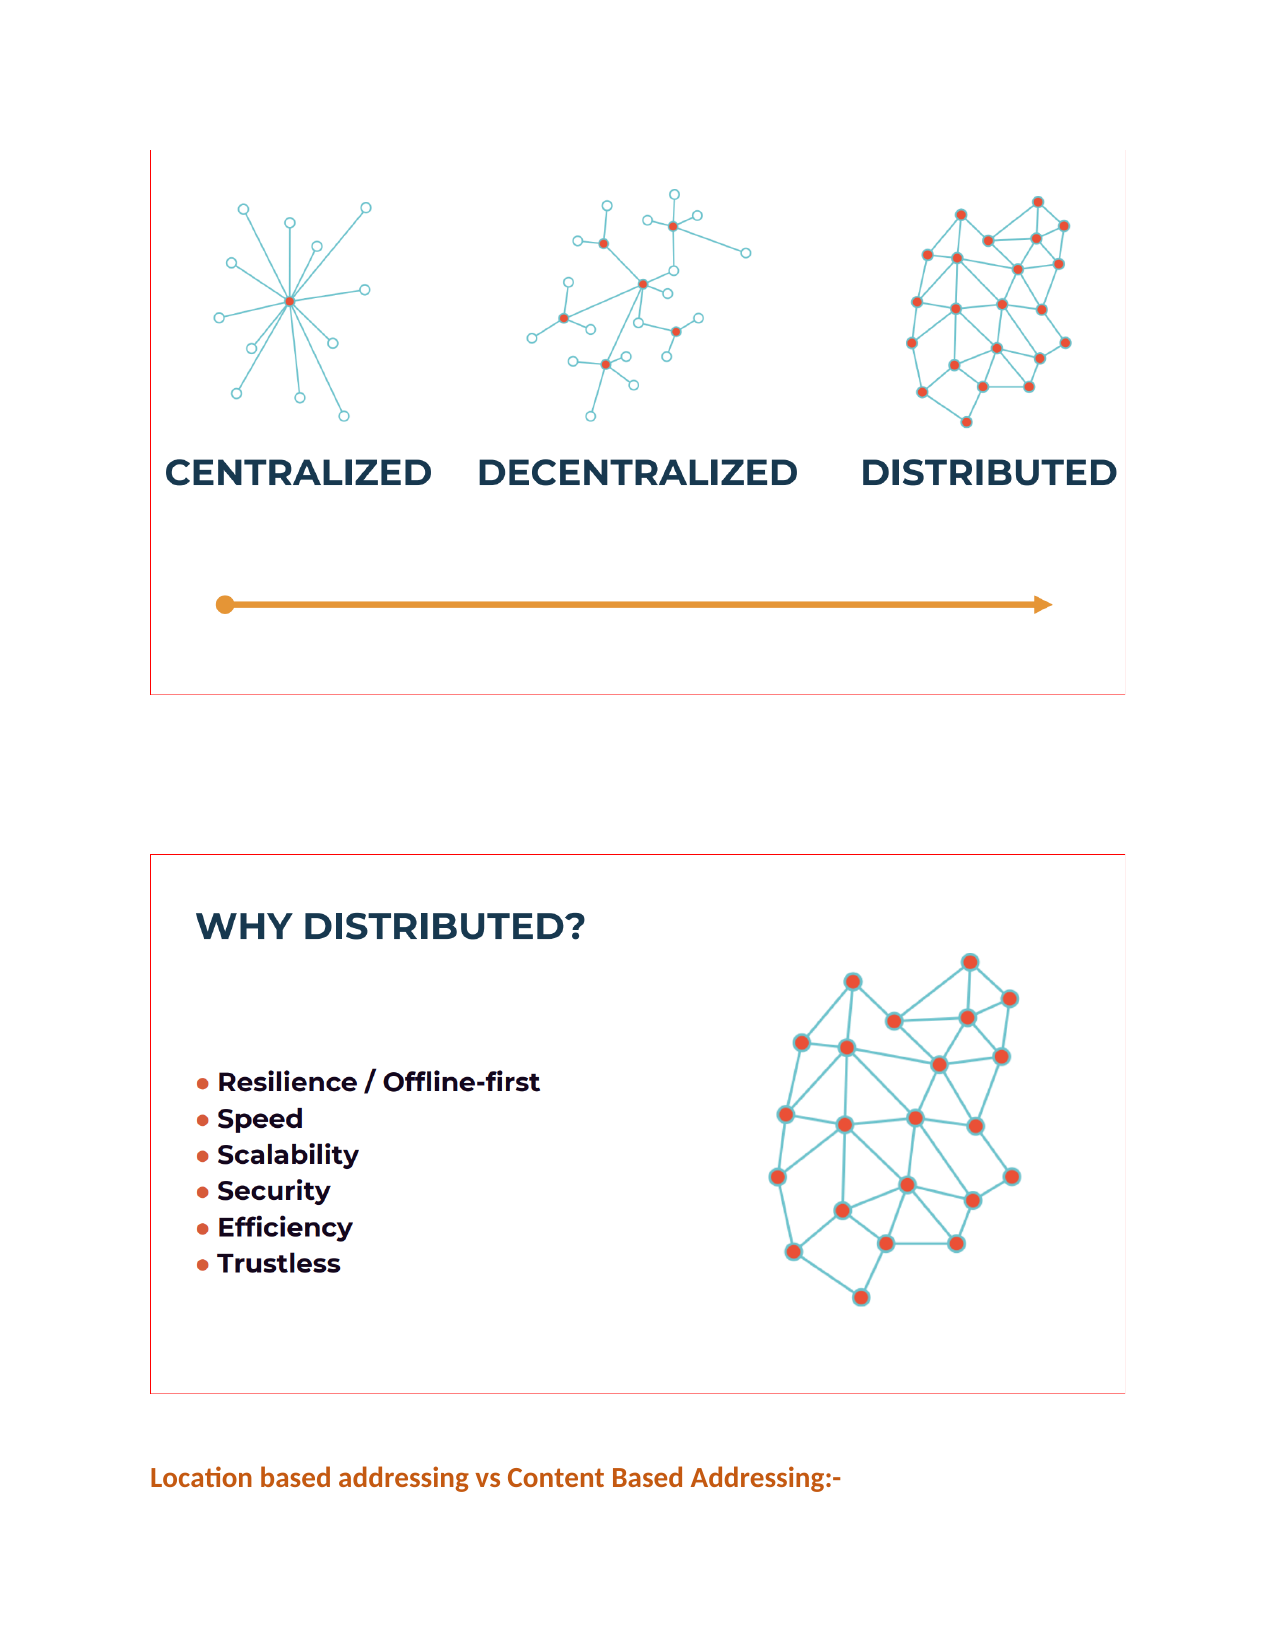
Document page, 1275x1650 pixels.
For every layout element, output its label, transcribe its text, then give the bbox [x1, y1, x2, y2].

picture [150, 150, 1125, 695]
text Location based addressing vs Content Based Addressing:- [150, 1459, 1125, 1495]
picture [150, 854, 1125, 1394]
